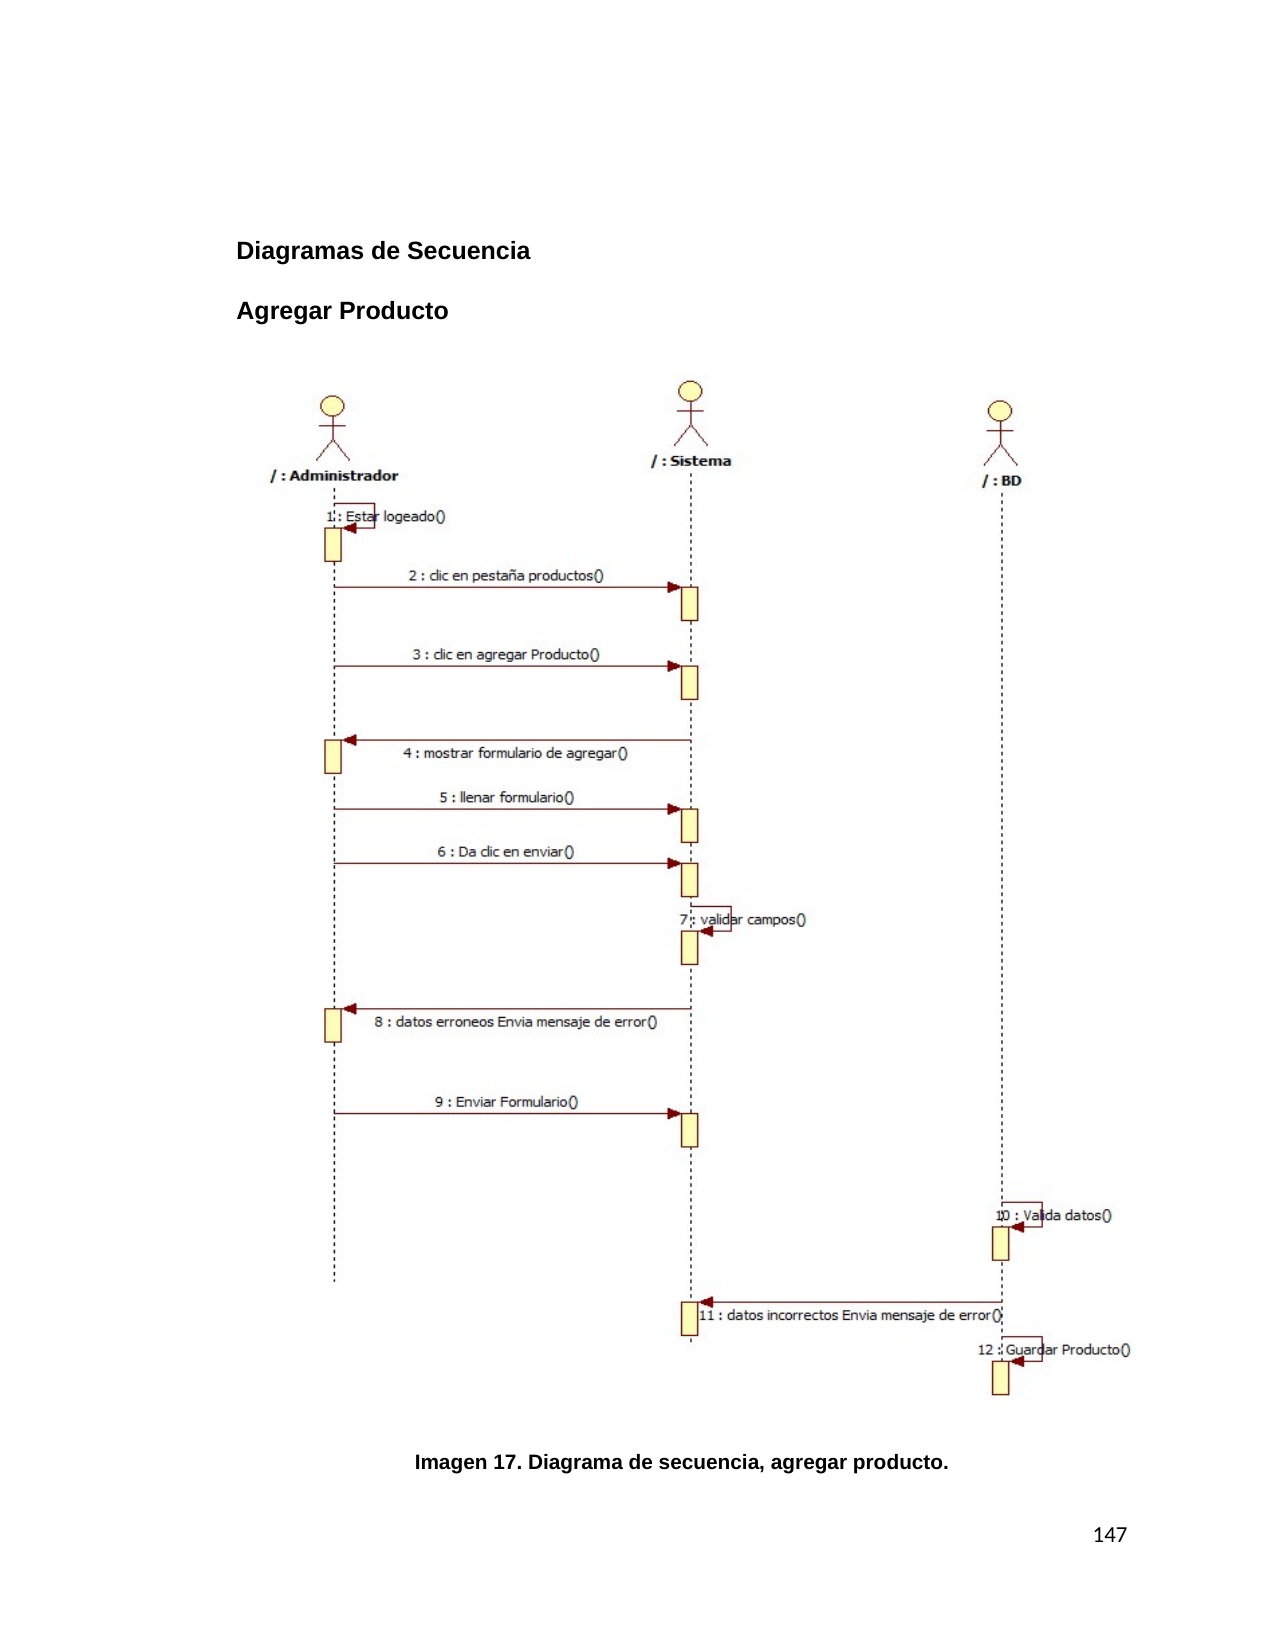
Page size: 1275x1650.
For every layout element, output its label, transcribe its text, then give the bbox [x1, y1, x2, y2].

picture [236, 355, 1157, 1420]
text Imagen 17. Diagrama de secuencia, agregar producto. [236, 1450, 1127, 1474]
text Diagramas de Secuencia [236, 236, 1127, 265]
text Agregar Producto [236, 296, 1127, 325]
